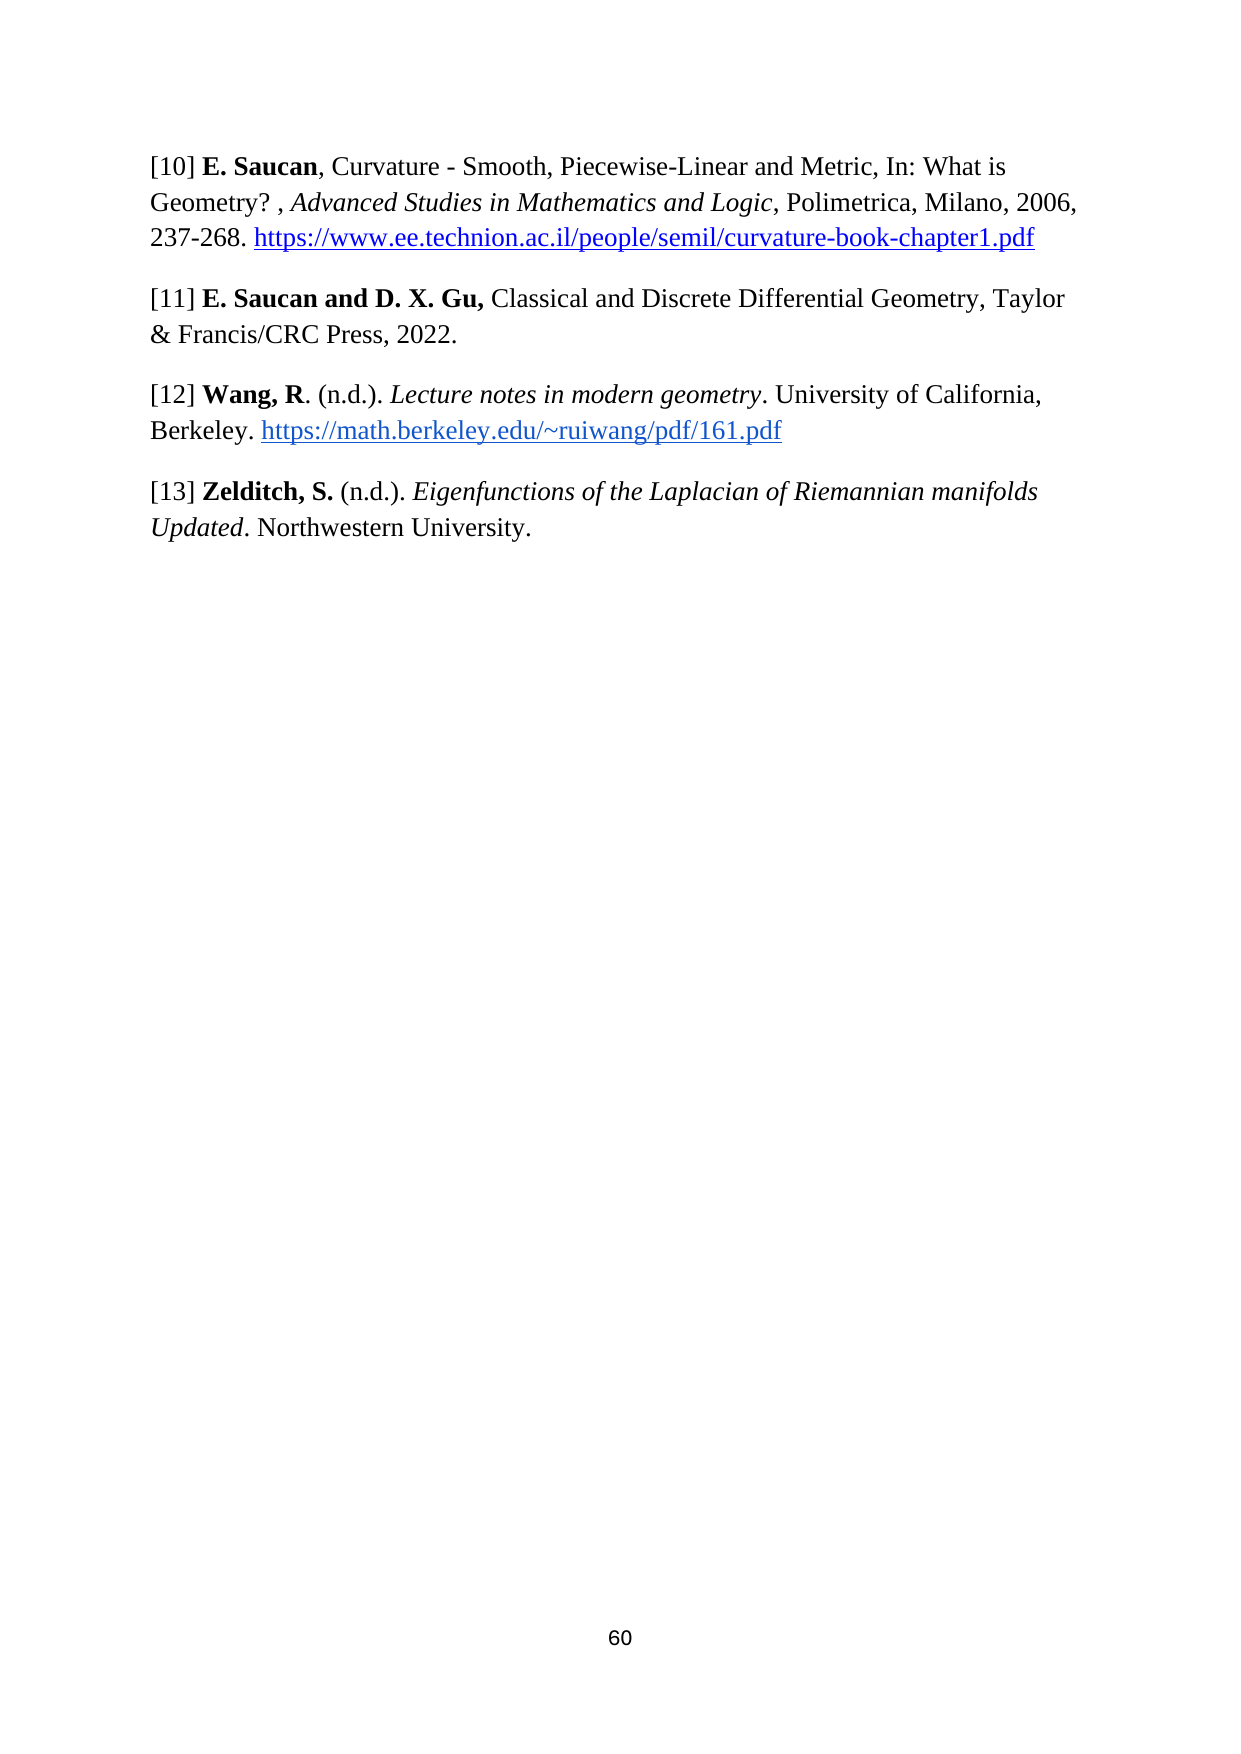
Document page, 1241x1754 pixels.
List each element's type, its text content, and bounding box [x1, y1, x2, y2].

text [12] Wang, R. (n.d.). Lecture notes in modern geometry. University of California, Berkeley. https://math.berkeley.edu/~ruiwang/pdf/161.pdf [150, 379, 1090, 446]
text [13] Zelditch, S. (n.d.). Eigenfunctions of the Laplacian of Riemannian manifolds Updated. Northwestern University. [150, 475, 1090, 542]
text [11] E. Saucan and D. X. Gu, Classical and Discrete Differential Geometry, Taylor & Francis/CRC Press, 2022. [150, 282, 1090, 349]
text [10] E. Saucan, Curvature - Smooth, Piecewise-Linear and Metric, In: What is Geometry? , Advanced Studies in Mathematics and Logic, Polimetrica, Milano, 2006, 237-268. https://www.ee.technion.ac.il/people/semil/curvature-book-chapter1.pdf [150, 150, 1090, 253]
